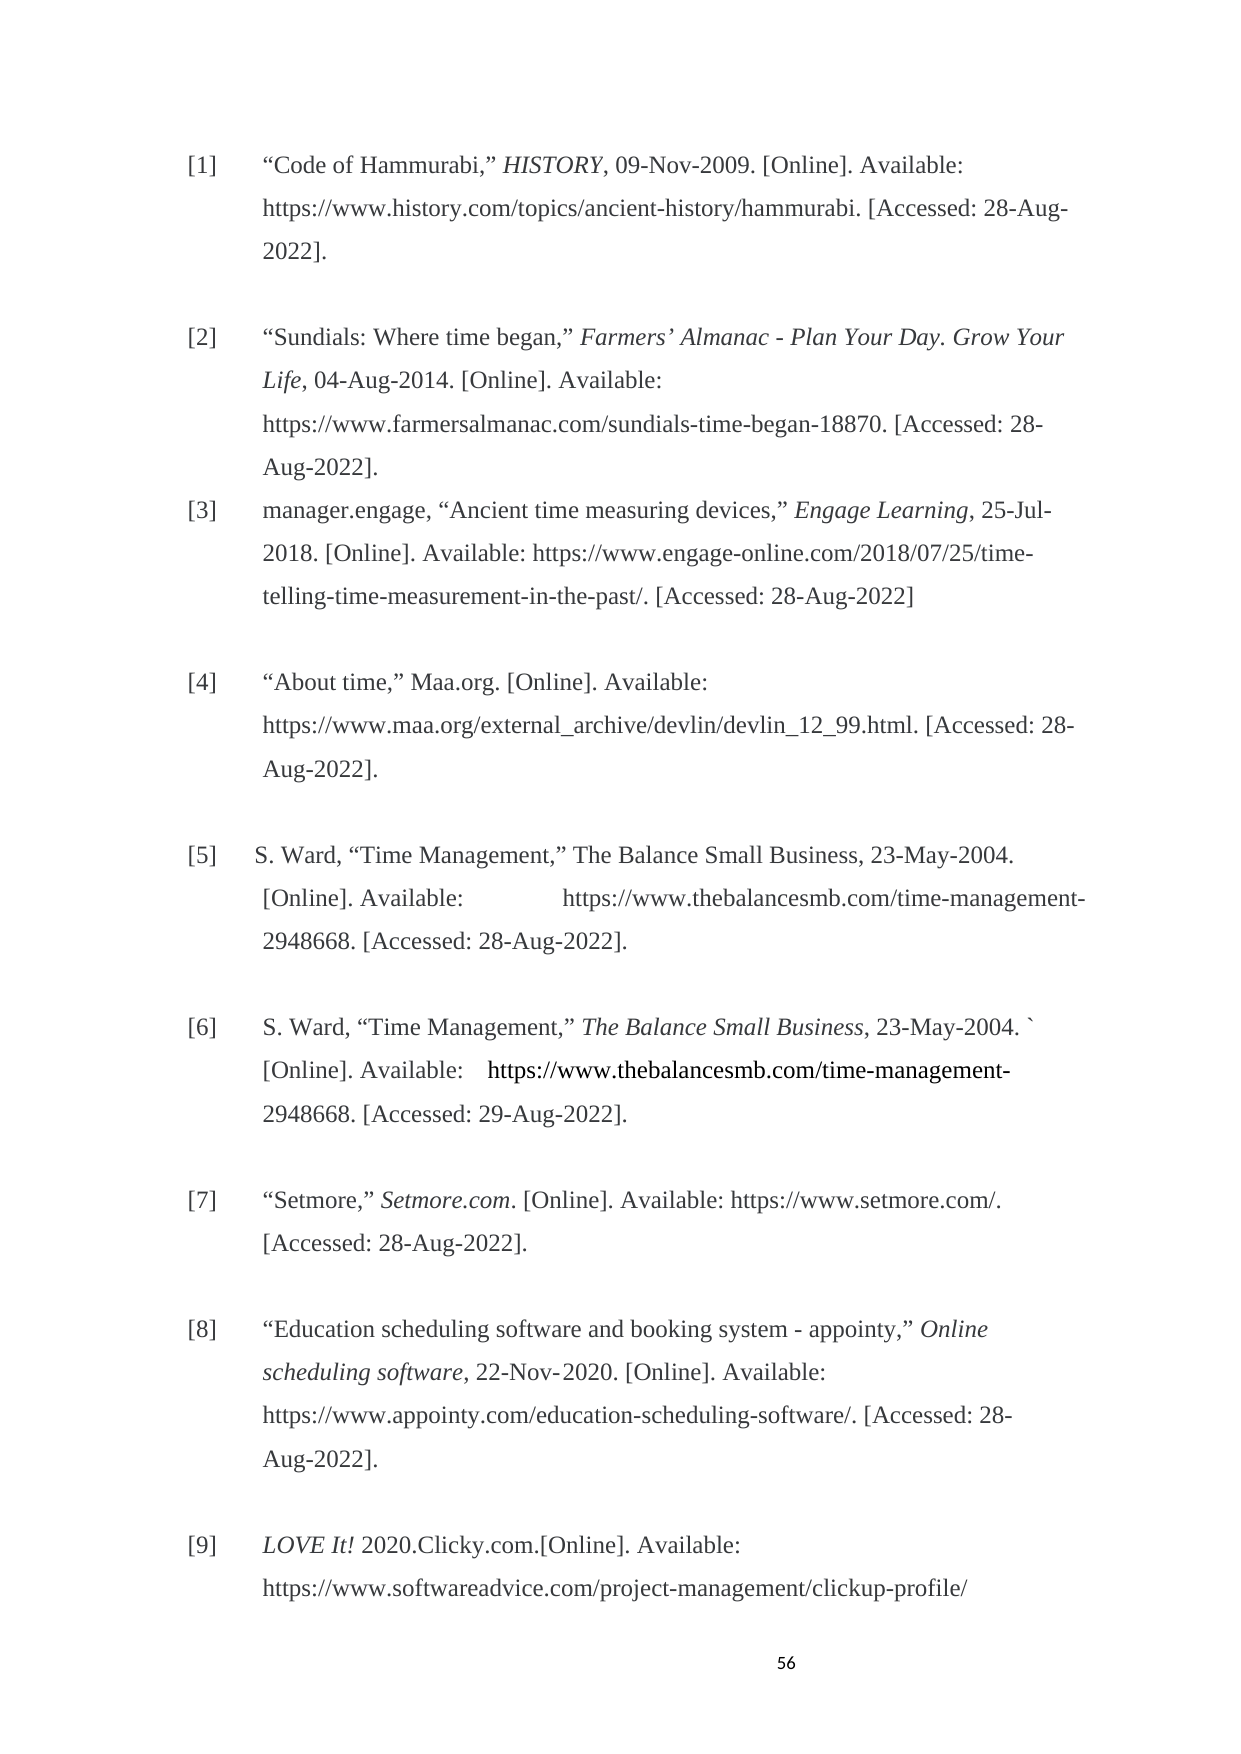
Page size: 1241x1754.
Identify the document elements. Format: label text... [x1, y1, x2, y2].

text [7] “Setmore,” Setmore.com. [Online]. Available: https://www.setmore.com/. [Accessed: 28-Aug-2022]. [187, 1185, 1090, 1257]
list “Code of Hammurabi,” HISTORY, 09-Nov-2009. [Online]. Available: https://www.history.com/topics/ancient-history/hammurabi. [Accessed: 28-Aug- 2022]. [187, 150, 1090, 265]
list [5] S. Ward, “Time Management,” The Balance Small Business, 23-May-2004. [Online]. Available: https://www.thebalancesmb.com/time-management- 2948668. [Accessed: 28-Aug-2022]. [187, 840, 1090, 955]
text [3] manager.engage, “Ancient time measuring devices,” Engage Learning, 25-Jul- 2018. [Online]. Available: https://www.engage-online.com/2018/07/25/time- telling-time-measurement-in-the-past/. [Accessed: 28-Aug-2022] [187, 495, 1090, 610]
text [9] LOVE It! 2020.Clicky.com.[Online]. Available: https://www.softwareadvice.com/project-management/clickup-profile/ [187, 1530, 1090, 1602]
list “Education scheduling software and booking system - appointy,” Online scheduling software, 22-Nov- 2020. [Online]. Available: https://www.appointy.com/education-scheduling-software/. [Accessed: 28- Aug-2022]. [187, 1314, 1090, 1472]
text [6] S. Ward, “Time Management,” The Balance Small Business, 23-May-2004. ` [Online]. Available: https://www.thebalancesmb.com/time-management- 2948668. [Accessed: 29-Aug-2022]. [187, 1012, 1090, 1127]
list [4] “About time,” Maa.org. [Online]. Available: https://www.maa.org/external_archive/devlin/devlin_12_99.html. [Accessed: 28- Aug-2022]. [187, 667, 1090, 782]
text [2] “Sundials: Where time began,” Farmers’ Almanac - Plan Your Day. Grow Your Life, 04-Aug-2014. [Online]. Available: https://www.farmersalmanac.com/sundials-time-began-18870. [Accessed: 28- Aug-2022]. [187, 322, 1090, 481]
